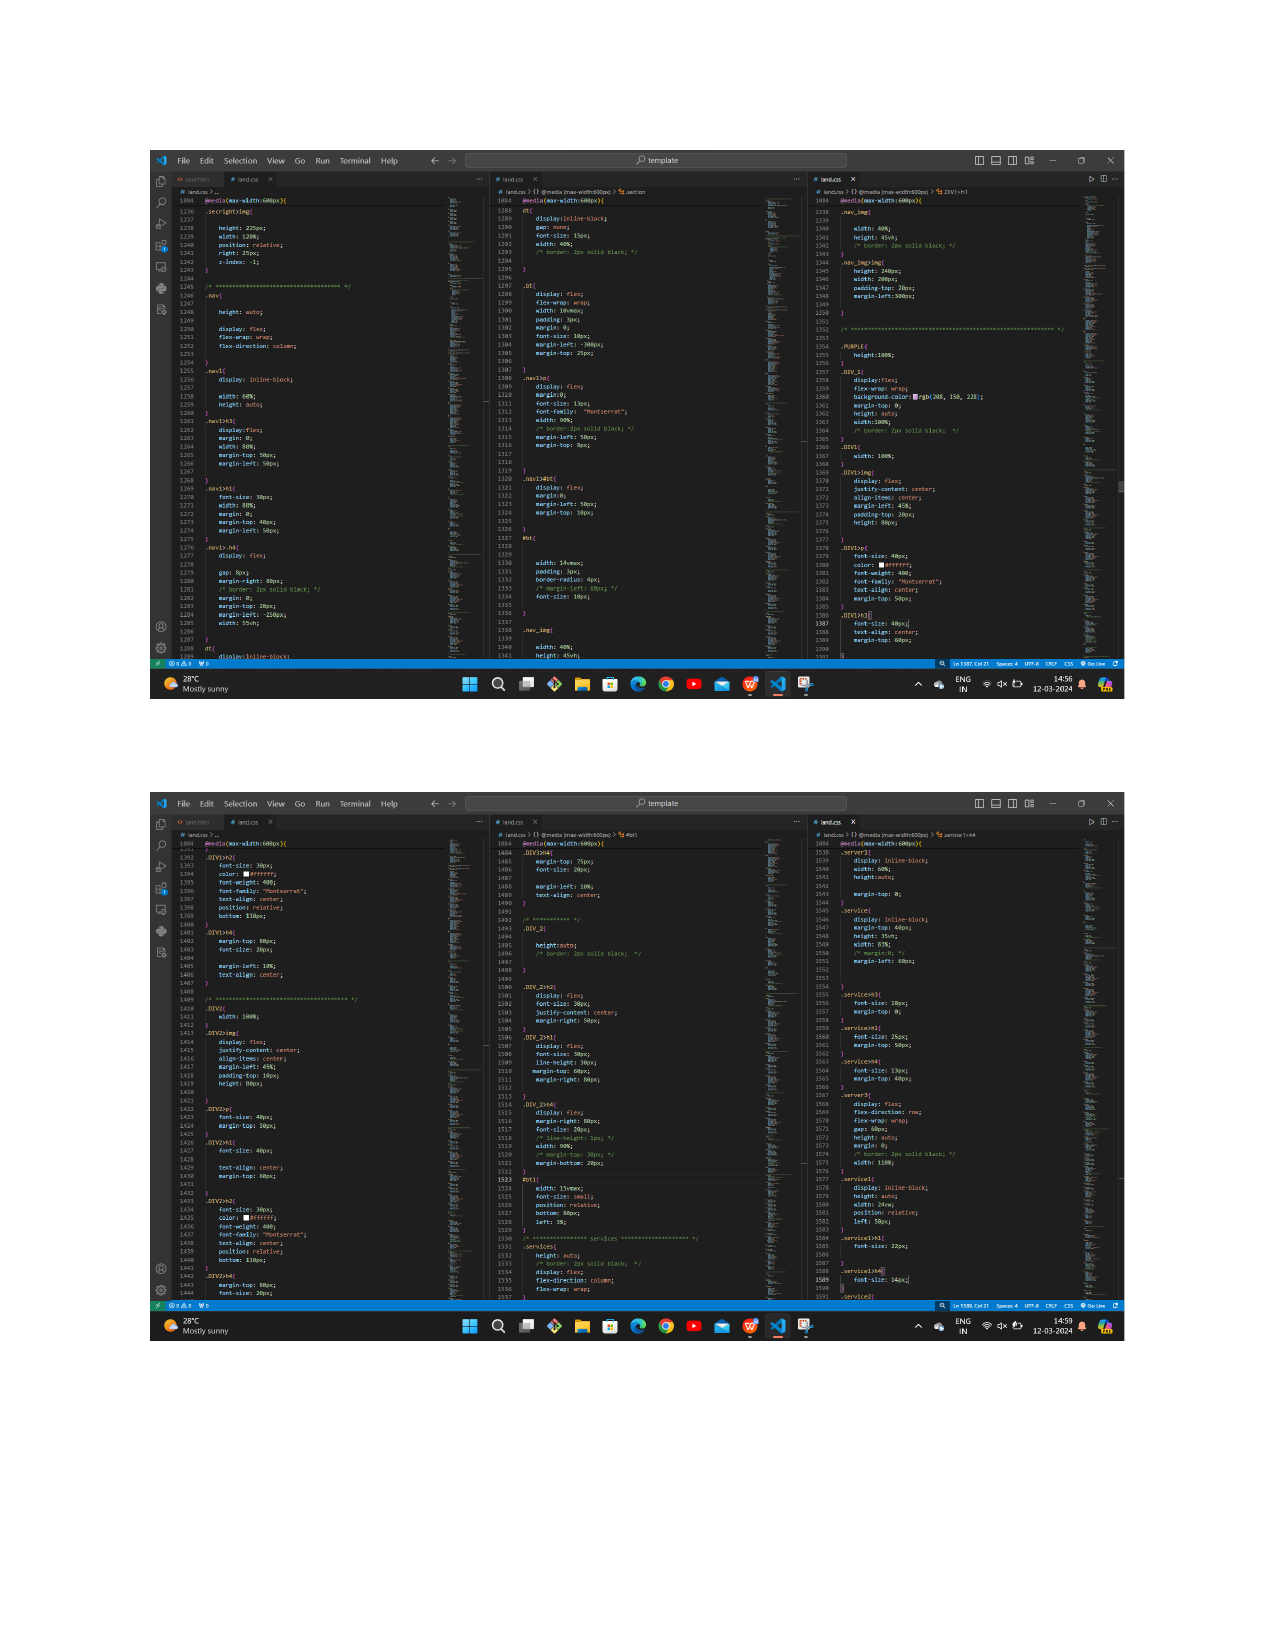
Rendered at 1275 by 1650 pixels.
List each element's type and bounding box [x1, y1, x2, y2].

picture [150, 792, 1125, 1341]
picture [150, 150, 1125, 699]
